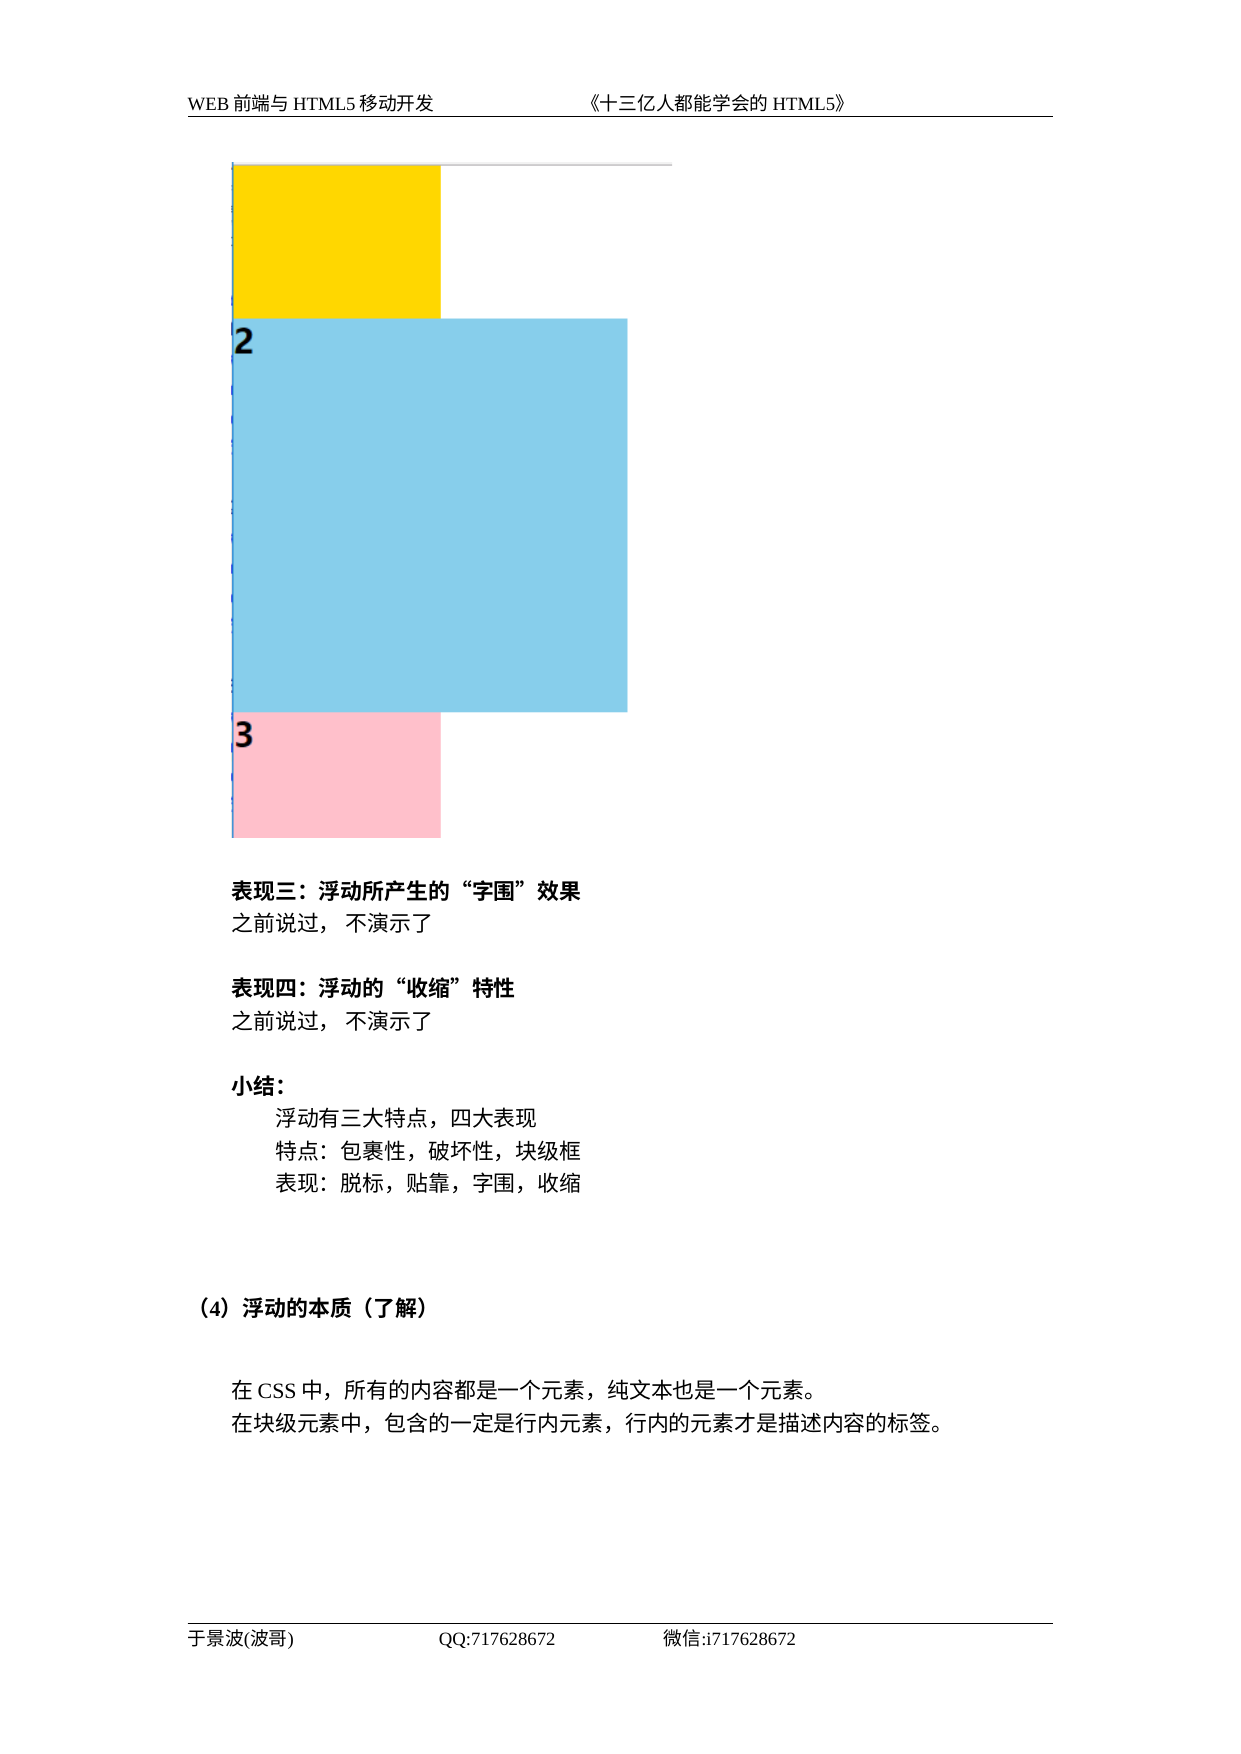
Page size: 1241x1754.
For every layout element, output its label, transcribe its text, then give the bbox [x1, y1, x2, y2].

text 在CSS中，所有的内容都是一个元素，纯文本也是一个元素。 [187, 1373, 1053, 1405]
text 之前说过， 不演示了 [187, 906, 1053, 938]
picture [231, 162, 673, 838]
text 浮动有三大特点，四大表现 [231, 1101, 1053, 1133]
text 表现三：浮动所产生的“字围”效果 [187, 873, 1053, 906]
text 表现：脱标，贴靠，字围，收缩 [231, 1166, 1053, 1198]
text 特点：包裹性，破坏性，块级框 [231, 1133, 1053, 1166]
text 在块级元素中，包含的一定是行内元素，行内的元素才是描述内容的标签。 [187, 1405, 1053, 1438]
text 小结： [187, 1068, 1053, 1101]
text 之前说过， 不演示了 [187, 1003, 1053, 1036]
subtitle 浮动的本质（了解） [187, 1291, 1053, 1323]
text 表现四：浮动的“收缩”特性 [187, 971, 1053, 1003]
